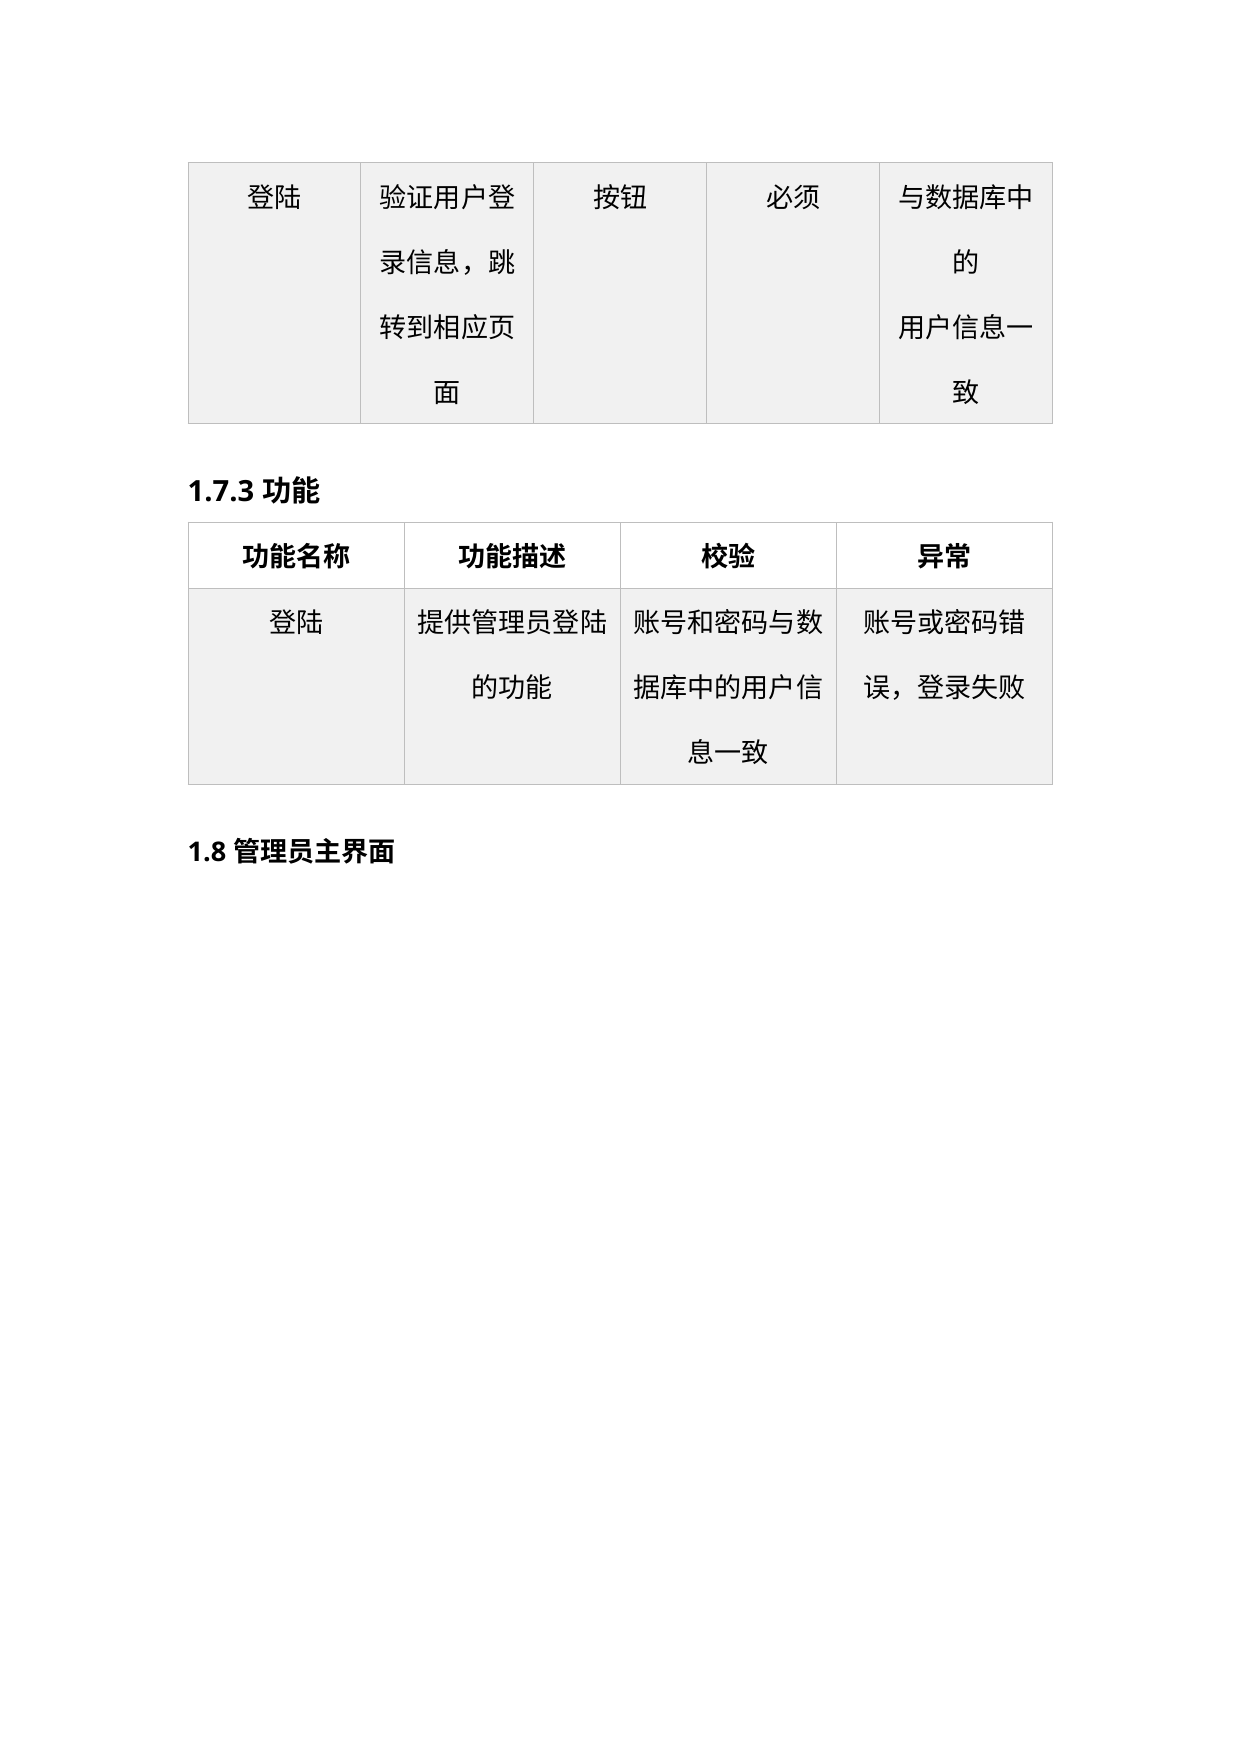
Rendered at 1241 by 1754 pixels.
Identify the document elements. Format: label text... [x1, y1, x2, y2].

table_header 异常 [837, 523, 1052, 588]
table_header 校验 [621, 523, 836, 588]
table_cell 提供管理员登陆的功能 [405, 589, 620, 784]
table_cell 与数据库中的 用户信息一致 [880, 163, 1052, 423]
table_header 功能名称 [189, 523, 404, 588]
table_header 功能描述 [405, 523, 620, 588]
table_cell 登陆 [189, 163, 360, 423]
text 1.8 管理员主界面 [187, 817, 1053, 882]
table_cell 必须 [707, 163, 879, 423]
table_cell 账号或密码错误，登录失败 [837, 589, 1052, 784]
table_cell 按钮 [534, 163, 706, 423]
table_cell 账号和密码与数据库中的用户信息一致 [621, 589, 836, 784]
text 1.7.3 功能 [187, 457, 1053, 522]
table_cell 登陆 [189, 589, 404, 784]
table_cell 验证用户登录信息，跳转到相应页面 [361, 163, 533, 423]
